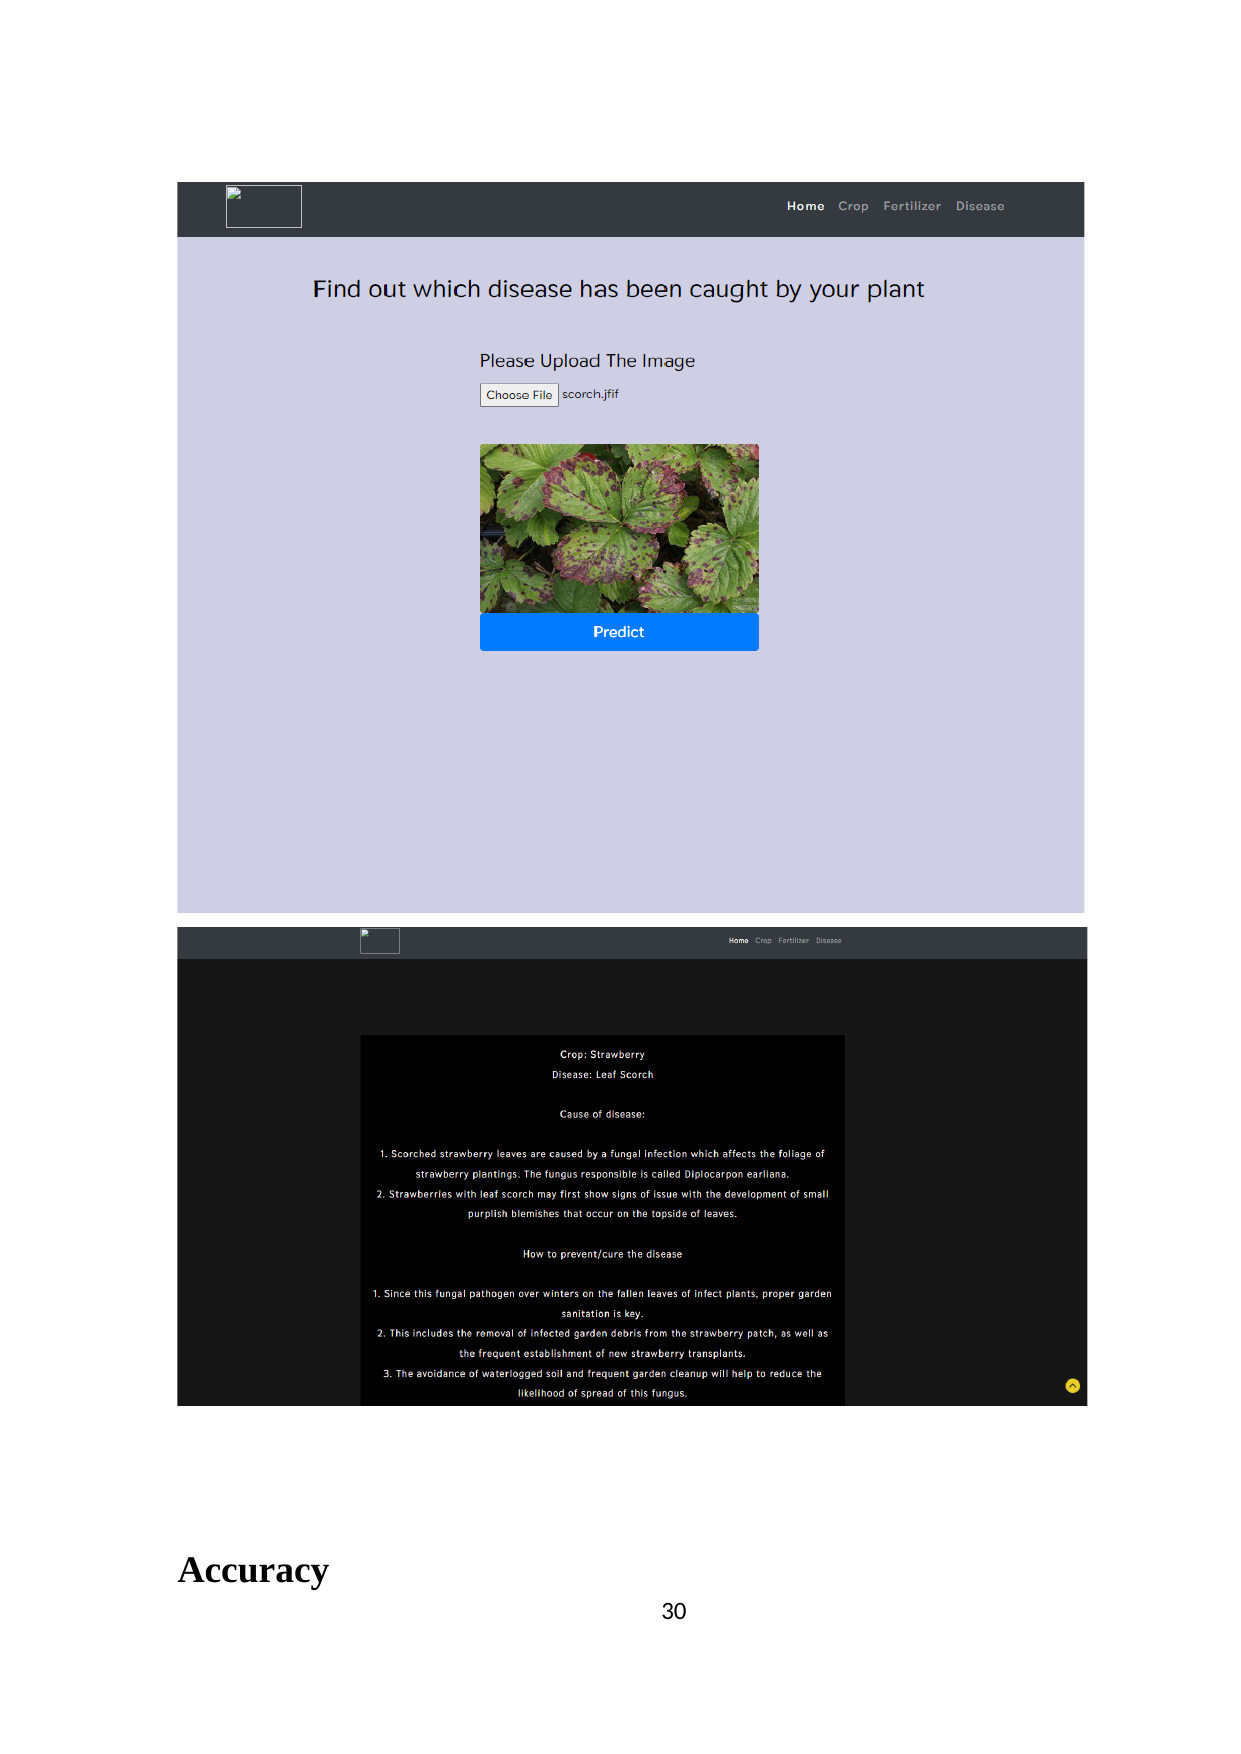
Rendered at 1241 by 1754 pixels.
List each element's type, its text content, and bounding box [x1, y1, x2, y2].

picture [177, 182, 1085, 913]
picture [177, 927, 1088, 1406]
text Accuracy [177, 1548, 937, 1591]
